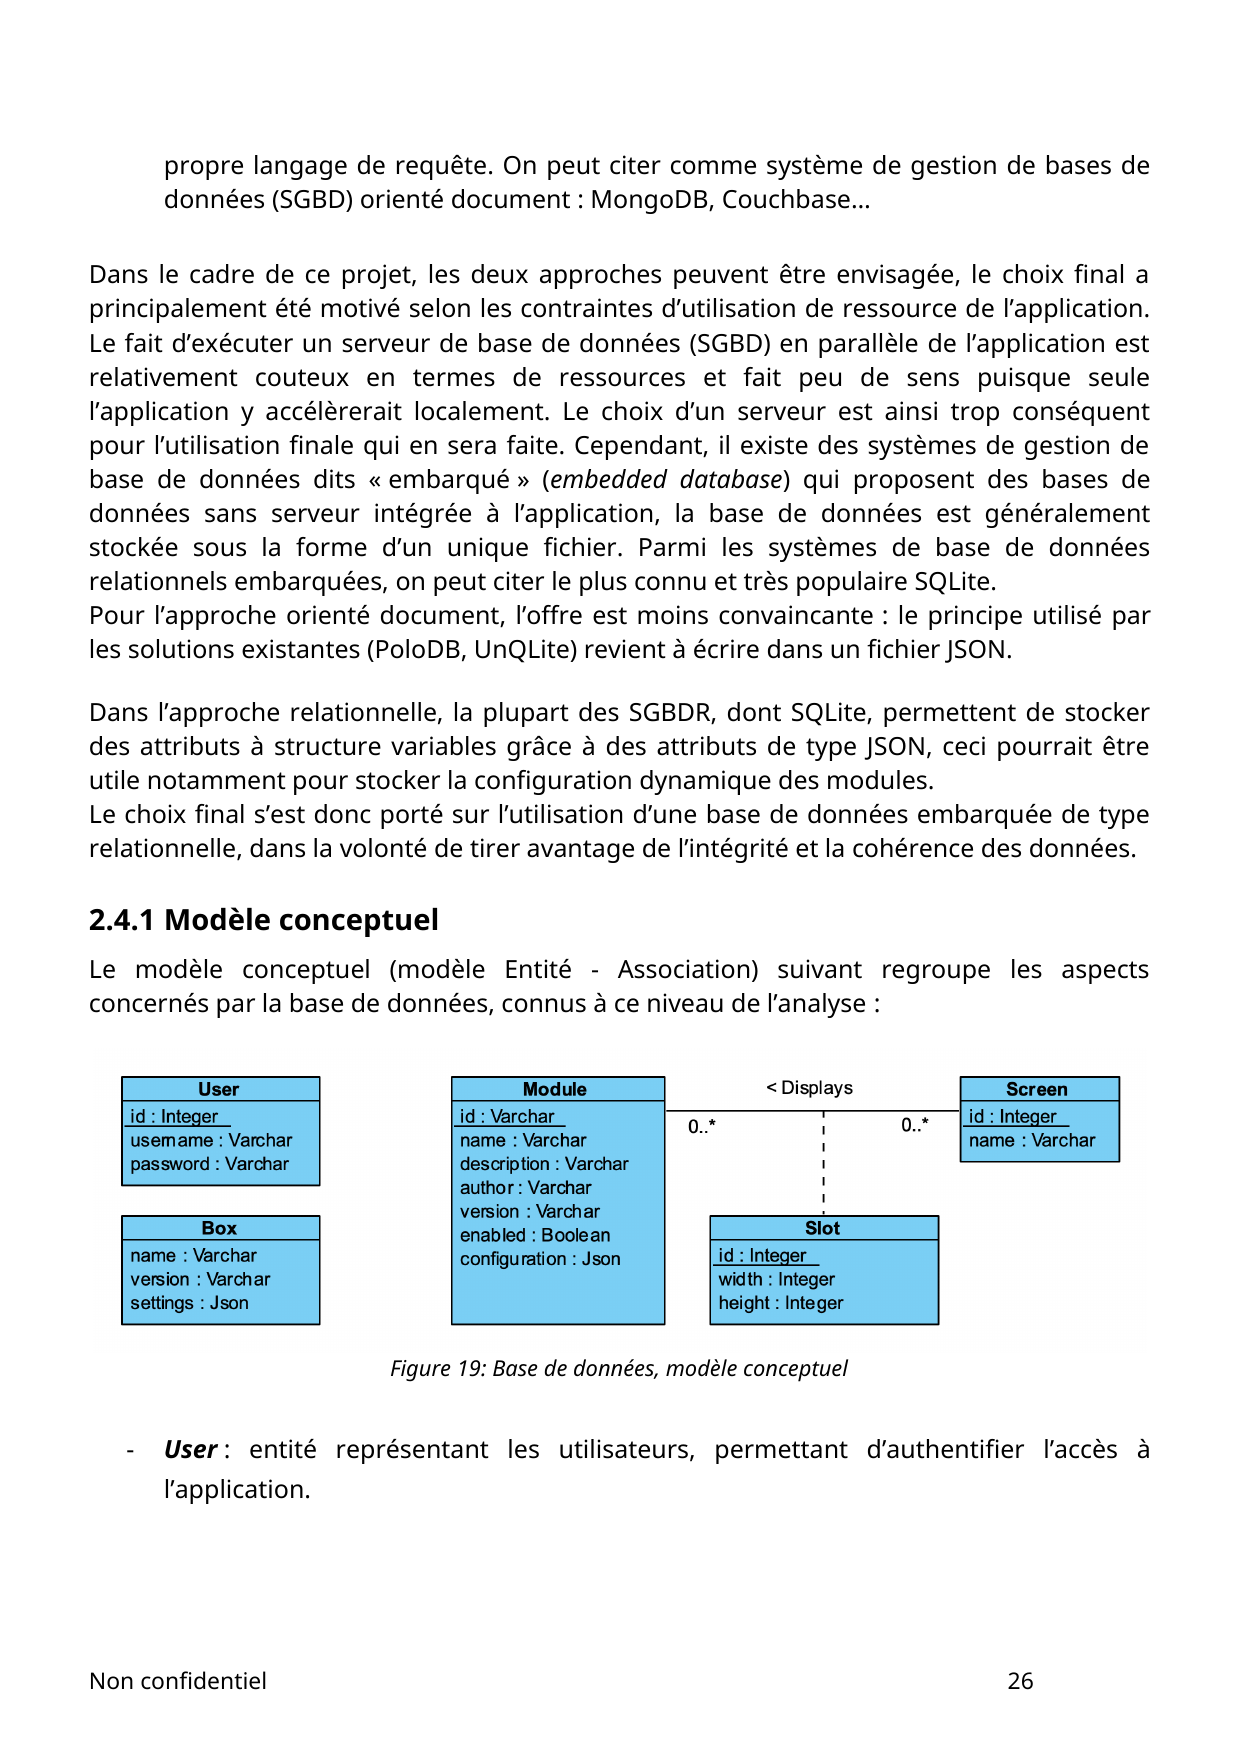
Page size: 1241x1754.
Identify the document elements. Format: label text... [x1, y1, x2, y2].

text Le choix final s’est donc porté sur l’utilisation d’une base de données embarquée de type relationnelle, dans la volonté de tirer avantage de l’intégrité et la cohérence des données. [89, 797, 1152, 865]
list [126, 148, 1152, 216]
subtitle Modèle conceptuel [89, 899, 1152, 939]
list User : entité représentant les utilisateurs, permettant d’authentifier l’accès à l’application. [126, 1432, 1152, 1505]
picture [93, 1048, 1148, 1353]
text Dans le cadre de ce projet, les deux approches peuvent être envisagée, le choix final a principalement été motivé selon les contraintes d’utilisation de ressource de l’application. Le fait d’exécuter un serveur de base de données (SGBD) en parallèle de l’application est relativement couteux en termes de ressources et fait peu de sens puisque seule l’application y accélèrerait localement. Le choix d’un serveur est ainsi trop conséquent pour l’utilisation finale qui en sera faite. Cependant, il existe des systèmes de gestion de base de données dits « embarqué » (embedded database) qui proposent des bases de données sans serveur intégrée à l’application, la base de données est généralement stockée sous la forme d’un unique fichier. Parmi les systèmes de base de données relationnels embarquées, on peut citer le plus connu et très populaire SQLite. [89, 257, 1152, 598]
text Figure 19: Base de données, modèle conceptuel [89, 1353, 1152, 1383]
text Le modèle conceptuel (modèle Entité - Association) suivant regroupe les aspects concernés par la base de données, connus à ce niveau de l’analyse : [89, 952, 1152, 1020]
text Dans l’approche relationnelle, la plupart des SGBDR, dont SQLite, permettent de stocker des attributs à structure variables grâce à des attributs de type JSON, ceci pourrait être utile notamment pour stocker la configuration dynamique des modules. [89, 694, 1152, 797]
text Pour l’approche orienté document, l’offre est moins convaincante : le principe utilisé par les solutions existantes (PoloDB, UnQLite) revient à écrire dans un fichier JSON. [89, 598, 1152, 666]
